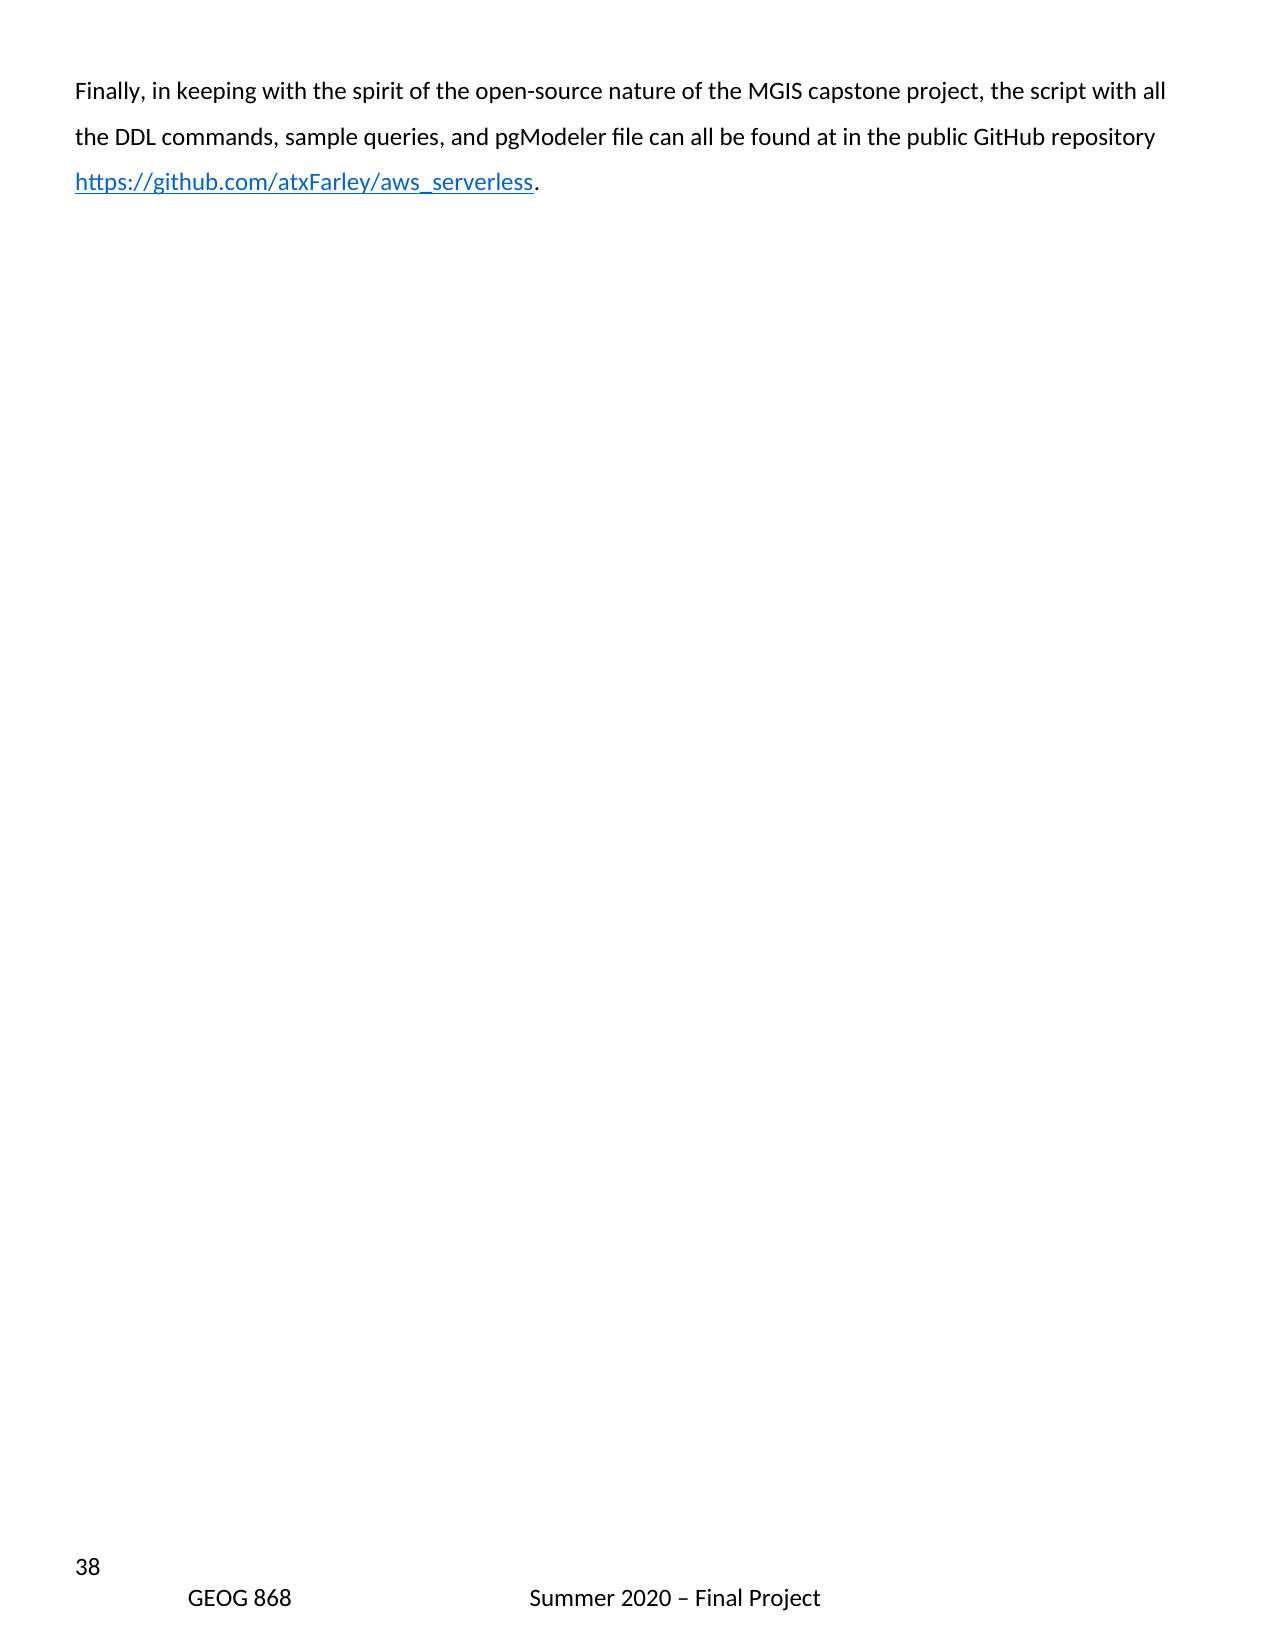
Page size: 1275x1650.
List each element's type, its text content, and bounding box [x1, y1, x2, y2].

text Finally, in keeping with the spirit of the open-source nature of the MGIS capstone project, the script with all the DDL commands, sample queries, and pgModeler file can all be found at in the public GitHub repository https://github.com/atxFarley/aws_serverless. [75, 75, 1200, 197]
